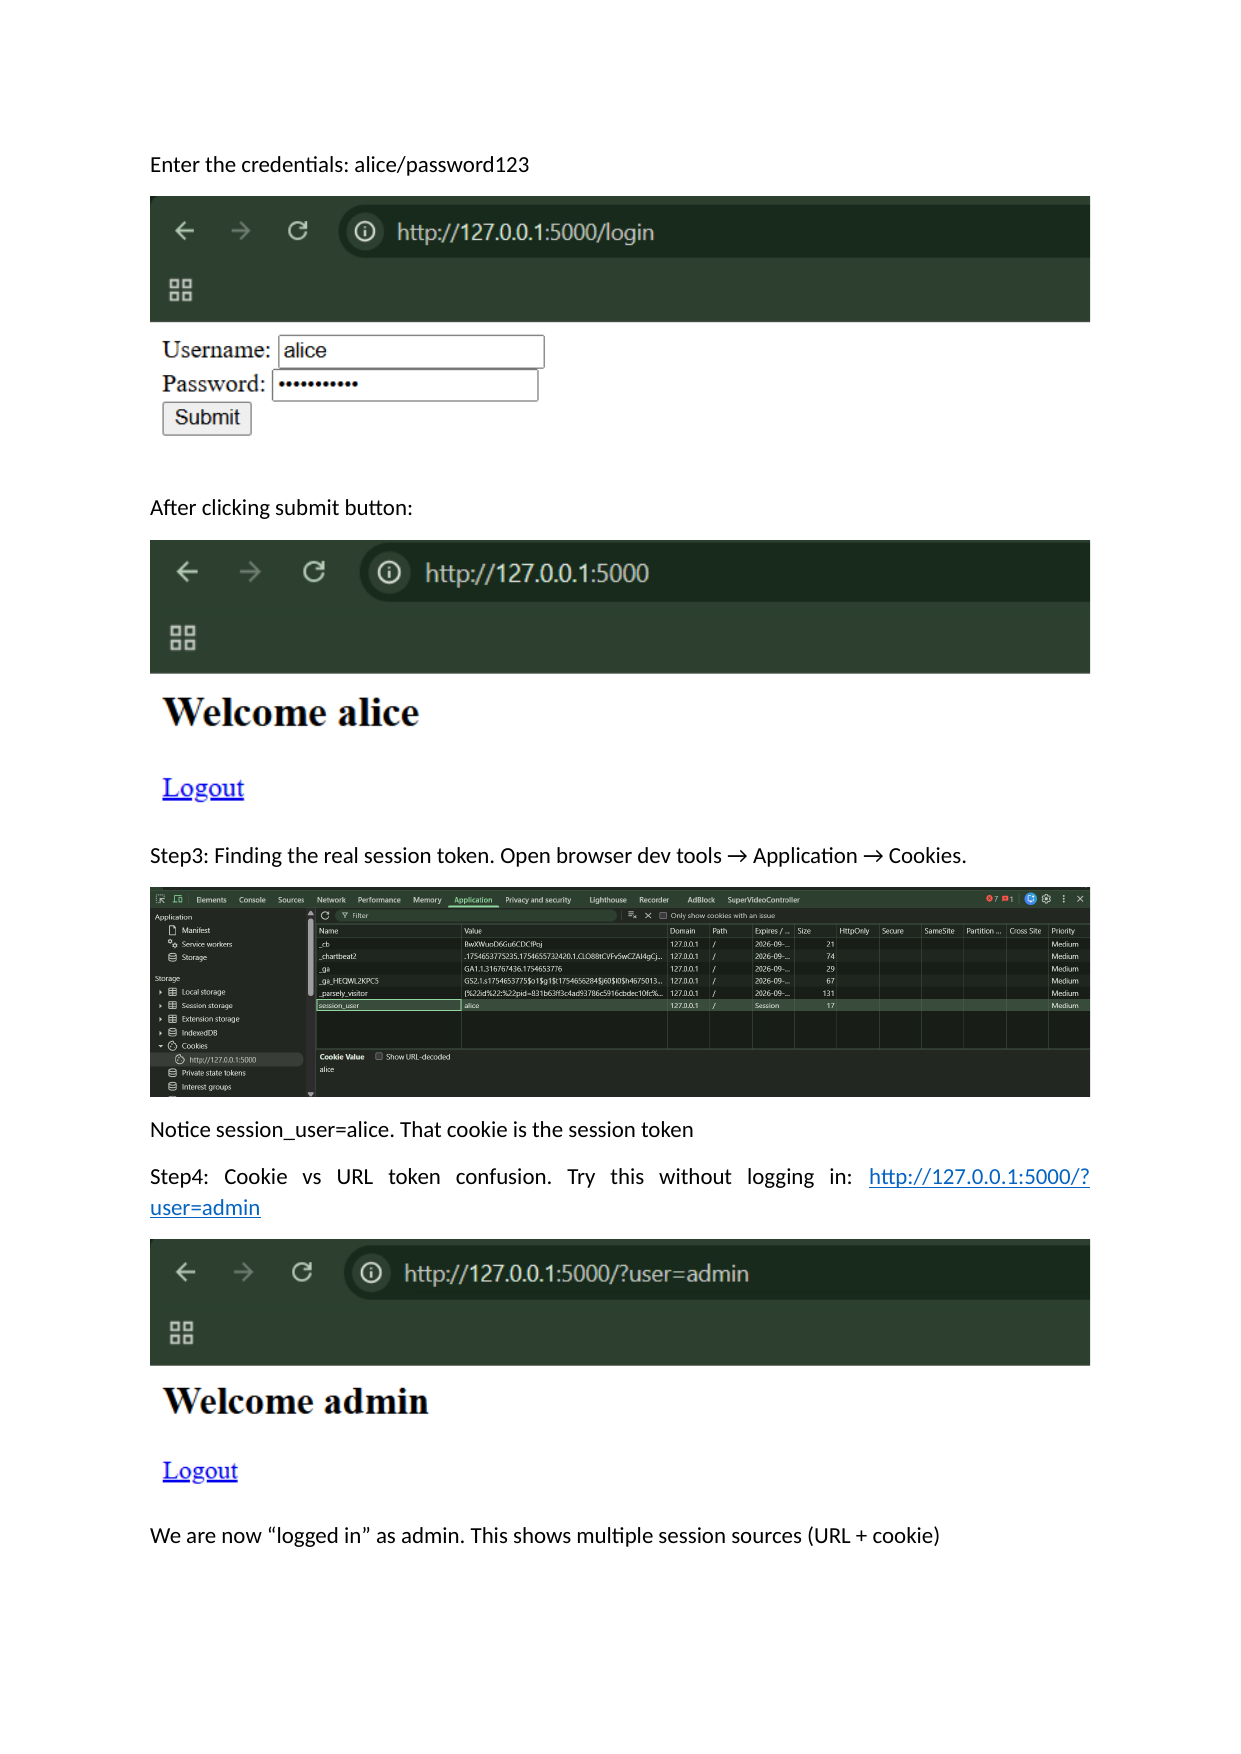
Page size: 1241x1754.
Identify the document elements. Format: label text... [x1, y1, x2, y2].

text Notice session_user=alice. That cookie is the session token [150, 1116, 1090, 1144]
text After clicking submit button: [150, 493, 1090, 522]
text We are now “logged in” as admin. This shows multiple session sources (URL + cookie) [150, 1521, 1090, 1549]
picture [150, 1239, 1091, 1502]
text Enter the credentials: alice/password123 [150, 150, 1090, 178]
picture [150, 540, 1091, 822]
text Step3: Finding the real session token. Open browser dev tools → Application → Cookies. [150, 841, 1090, 869]
picture [150, 887, 1091, 1097]
picture [150, 196, 1091, 475]
text Step4: Cookie vs URL token confusion. Try this without logging in: http://127.0.0.1:5000/?user=admin [150, 1162, 1090, 1221]
